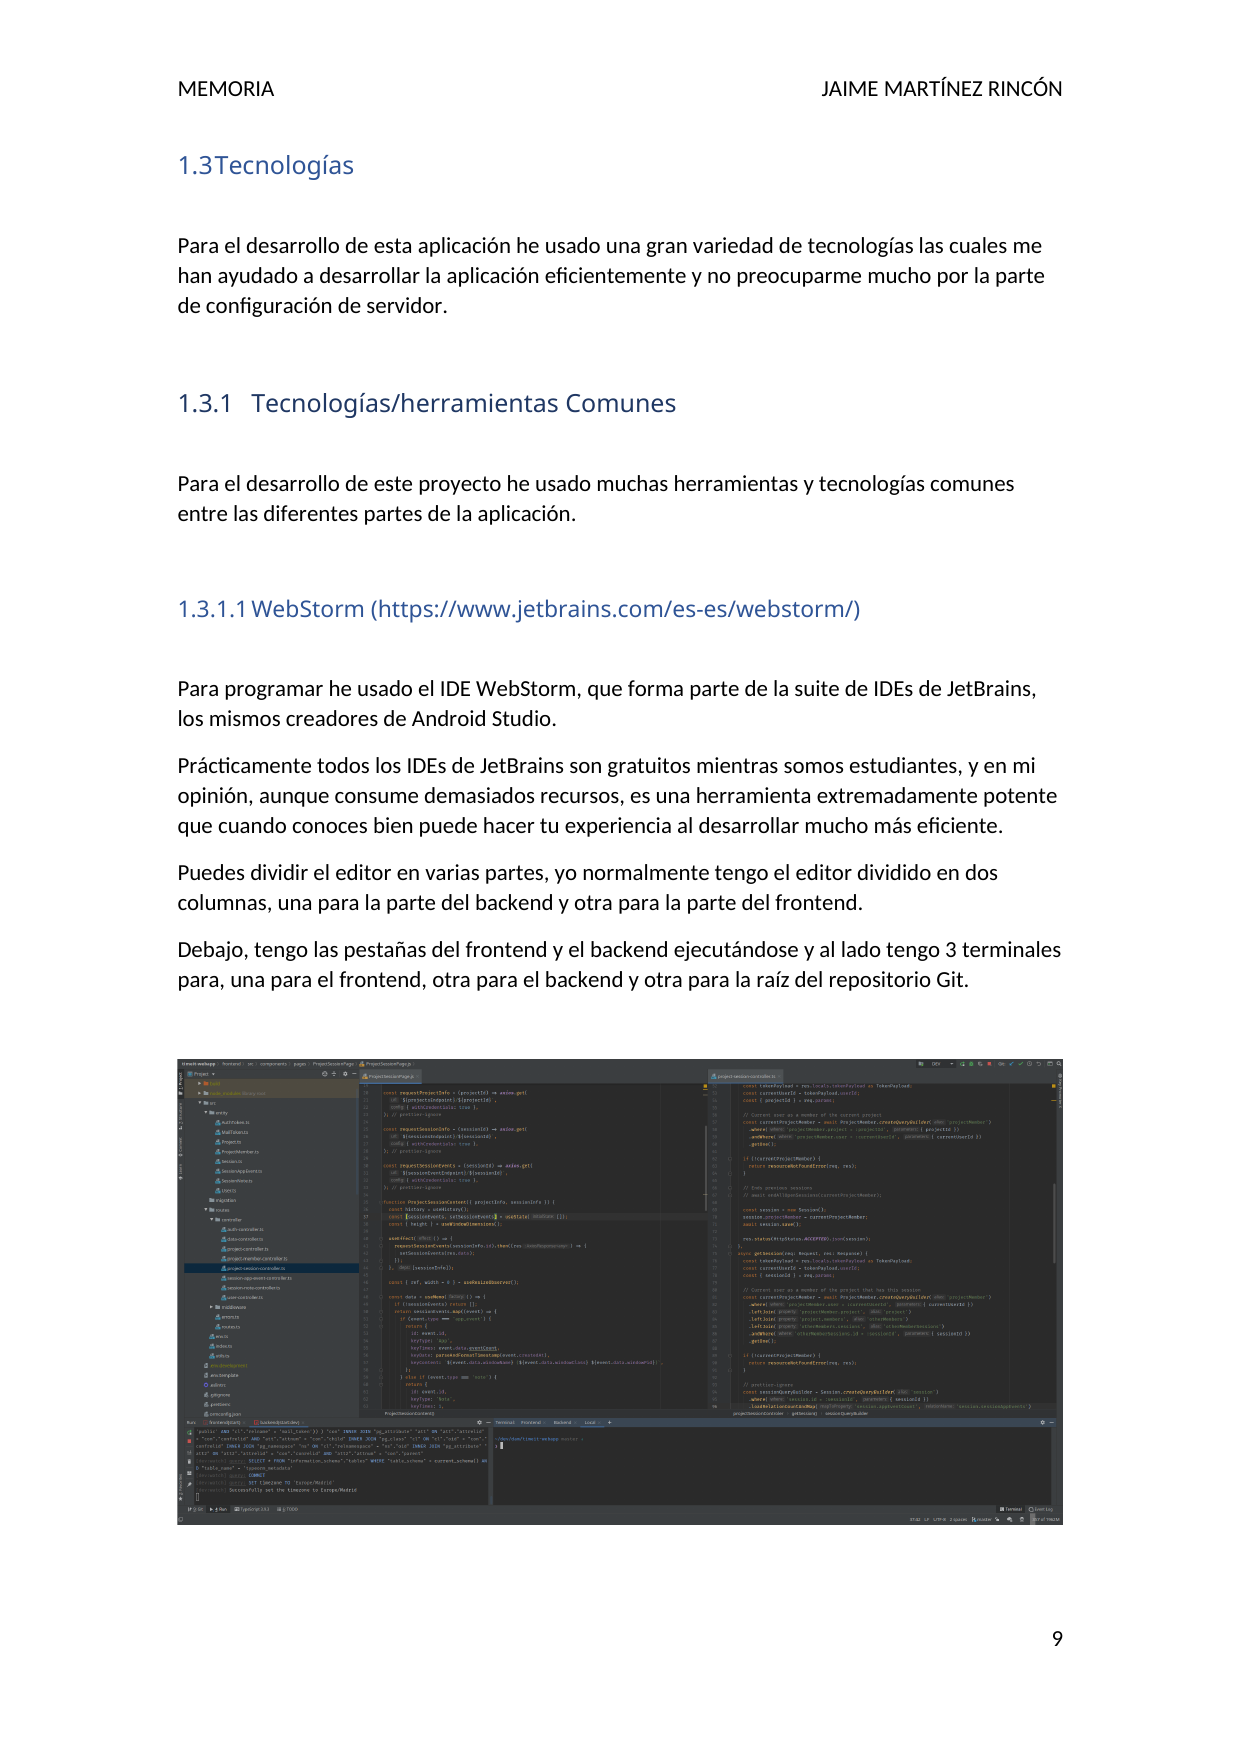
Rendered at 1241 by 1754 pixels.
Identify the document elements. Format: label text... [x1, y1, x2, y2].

text Debajo, tengo las pestañas del frontend y el backend ejecutándose y al lado tengo 3 terminales para, una para el frontend, otra para el backend y otra para la raíz del repositorio Git. [177, 935, 1063, 993]
text Para el desarrollo de esta aplicación he usado una gran variedad de tecnologías las cuales me han ayudado a desarrollar la aplicación eficientemente y no preocuparme mucho por la parte de configuración de servidor. [177, 231, 1063, 320]
subtitle WebStorm (https://www.jetbrains.com/es-es/webstorm/) [177, 593, 1063, 624]
subtitle Tecnologías [177, 148, 1063, 182]
picture [177, 1059, 1063, 1525]
text Puedes dividir el editor en varias partes, yo normalmente tengo el editor dividido en dos columnas, una para la parte del backend y otra para la parte del frontend. [177, 858, 1063, 916]
subtitle Tecnologías/herramientas Comunes [177, 385, 1063, 419]
text Para programar he usado el IDE WebStorm, que forma parte de la suite de IDEs de JetBrains, los mismos creadores de Android Studio. [177, 674, 1063, 732]
text Prácticamente todos los IDEs de JetBrains son gratuitos mientras somos estudiantes, y en mi opinión, aunque consume demasiados recursos, es una herramienta extremadamente potente que cuando conoces bien puede hacer tu experiencia al desarrollar mucho más eficiente. [177, 751, 1063, 839]
text Para el desarrollo de este proyecto he usado muchas herramientas y tecnologías comunes entre las diferentes partes de la aplicación. [177, 469, 1063, 527]
